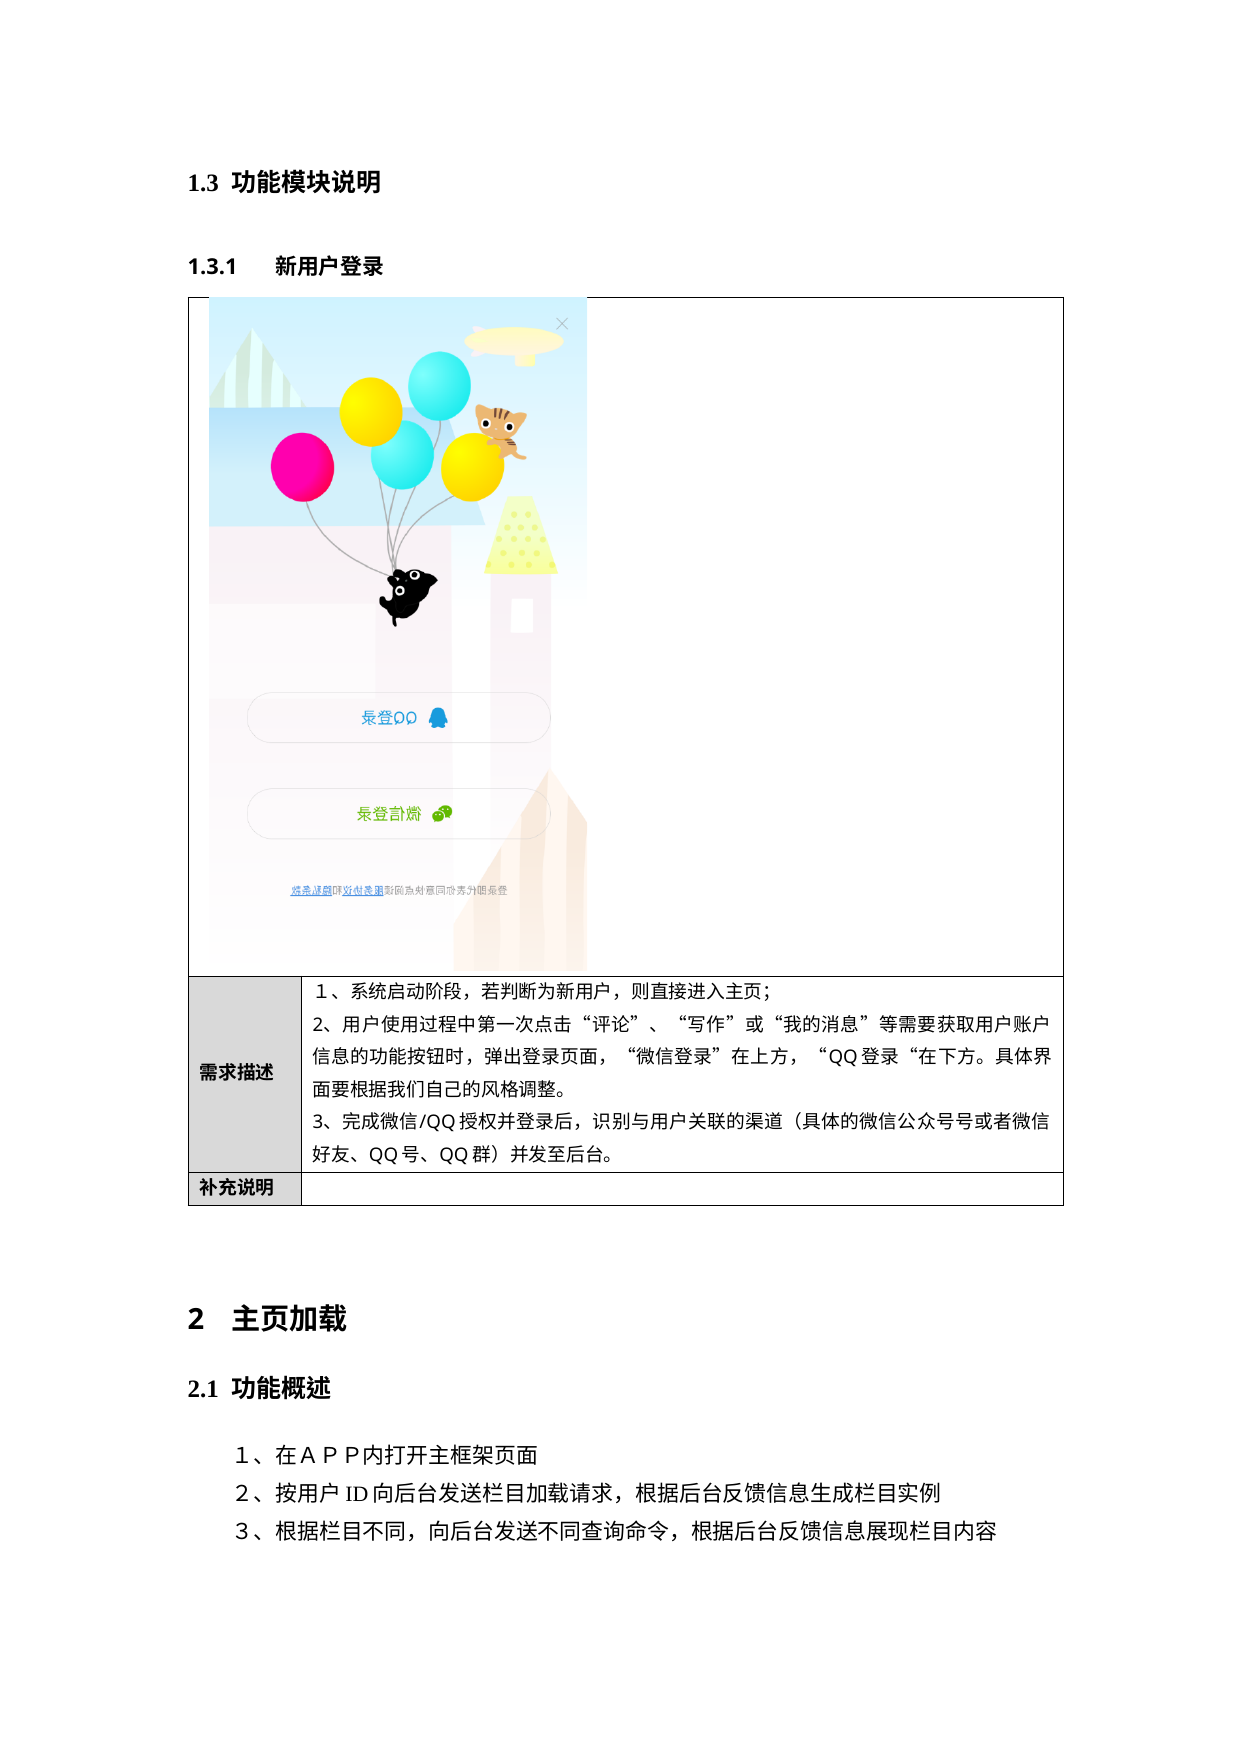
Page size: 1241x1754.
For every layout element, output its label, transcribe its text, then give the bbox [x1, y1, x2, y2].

subtitle 功能概述 [187, 1371, 1063, 1405]
subtitle 主页加载 [187, 1296, 1063, 1338]
table_header [189, 298, 1063, 976]
table_cell １、系统启动阶段，若判断为新用户，则直接进入主页； 2、用户使用过程中第一次点击“评论”、“写作”或“我的消息”等需要获取用户账户信息的功能按钮时，弹出登录页面，“微信登录”在上方，“QQ登录“在下方。具体界面要根据我们自己的风格调整。 3、完成微信/QQ授权并登录后，识别与用户关联的渠道（具体的微信公众号号或者微信好友、QQ号、QQ群）并发至后台。 [302, 977, 1063, 1172]
picture [209, 297, 588, 971]
table_cell 需求描述 [189, 977, 301, 1172]
table_cell [302, 1173, 1063, 1205]
text 新用户登录 [187, 249, 1063, 281]
table_cell 补充说明 [189, 1173, 301, 1205]
text ２、按用户ID向后台发送栏目加载请求，根据后台反馈信息生成栏目实例 [231, 1476, 1063, 1507]
text ３、根据栏目不同，向后台发送不同查询命令，根据后台反馈信息展现栏目内容 [231, 1514, 1063, 1545]
text １、在ＡＰＰ内打开主框架页面 [231, 1438, 1063, 1469]
subtitle 功能模块说明 [187, 162, 1063, 198]
